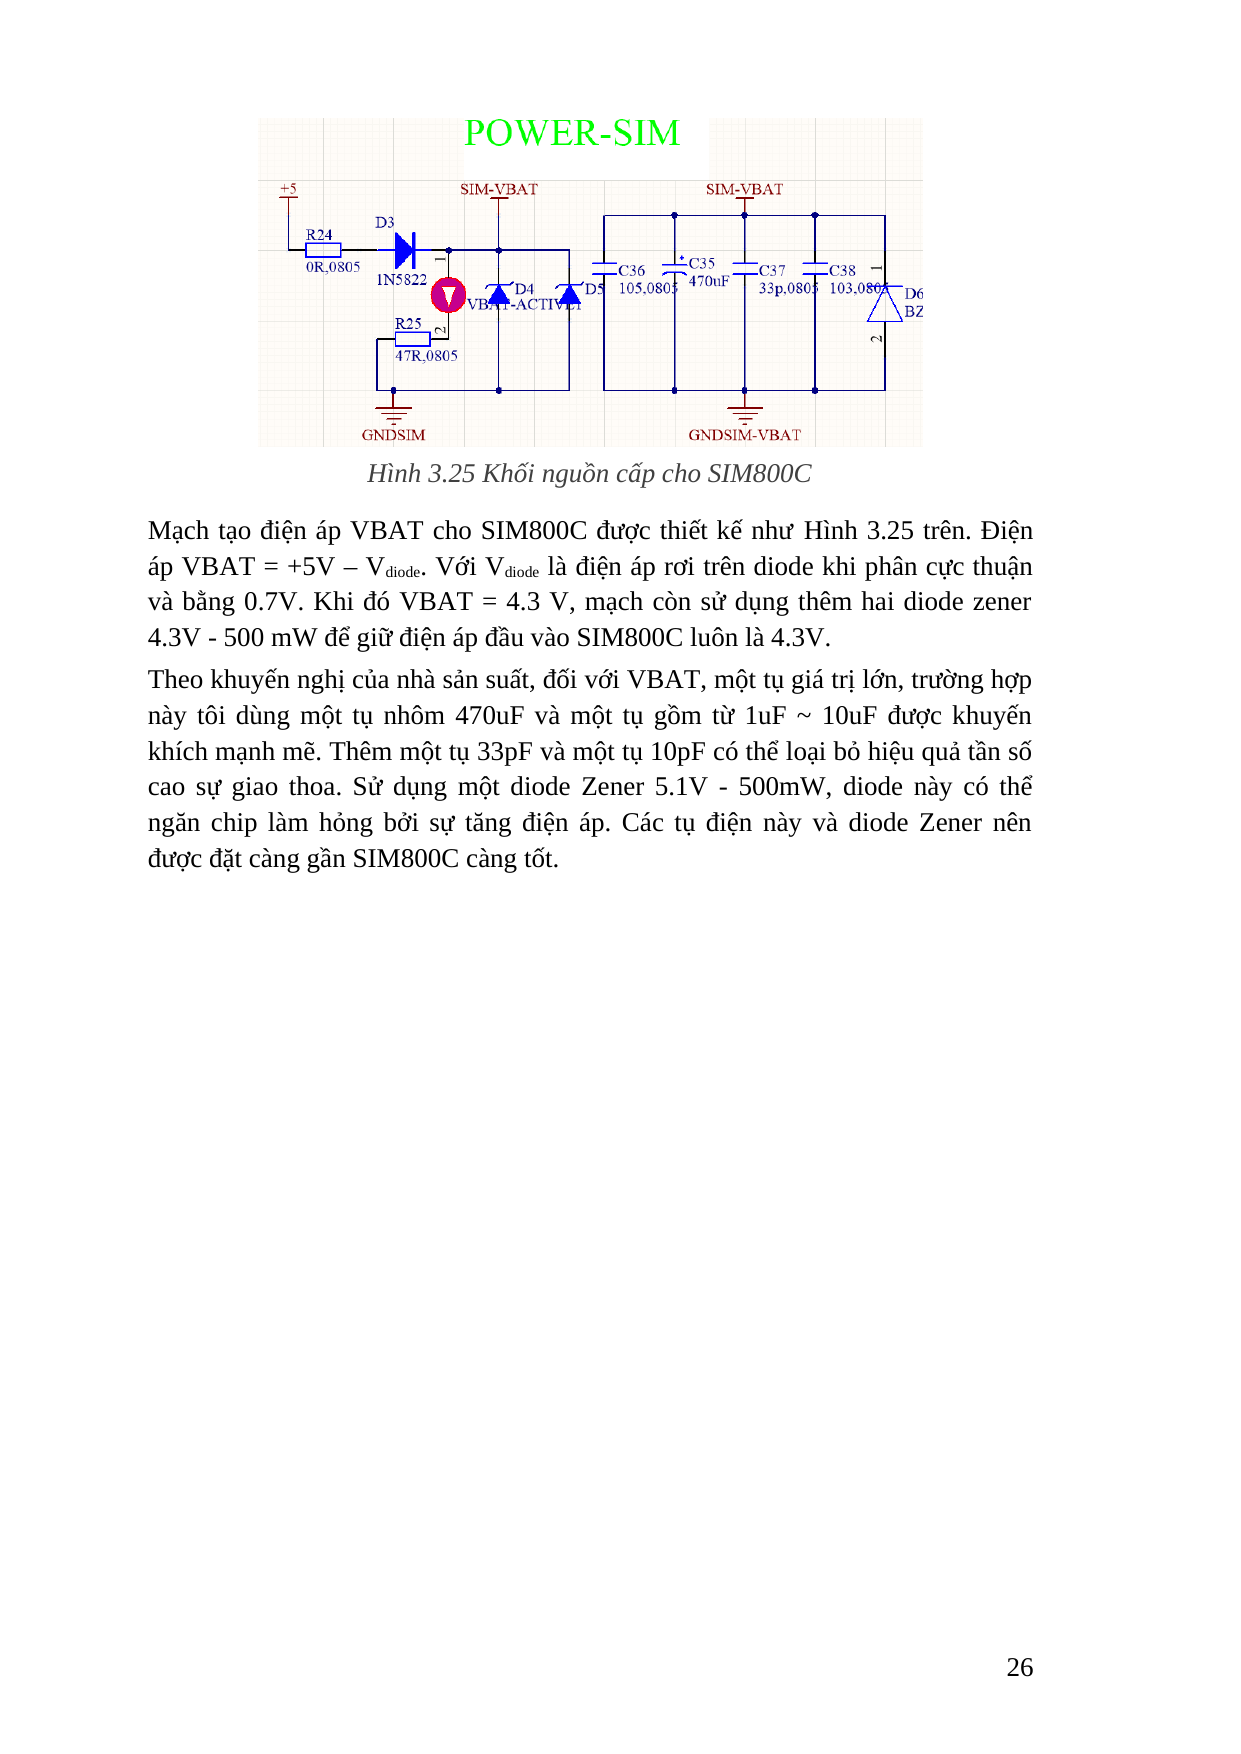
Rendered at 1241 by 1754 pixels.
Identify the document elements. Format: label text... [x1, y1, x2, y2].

picture [258, 118, 923, 447]
text Theo khuyến nghị của nhà sản suất, đối với VBAT, một tụ giá trị lớn, trường hợp này tôi dùng một tụ nhôm 470uF và một tụ gồm từ 1uF ~ 10uF được khuyến khích mạnh mẽ. Thêm một tụ 33pF và một tụ 10pF có thể loại bỏ hiệu quả tần số cao sự giao thoa. Sử dụng một diode Zener 5.1V - 500mW, diode này có thể ngăn chip làm hỏng bởi sự tăng điện áp. Các tụ điện này và diode Zener nên được đặt càng gần SIM800C càng tốt. [148, 663, 1033, 873]
